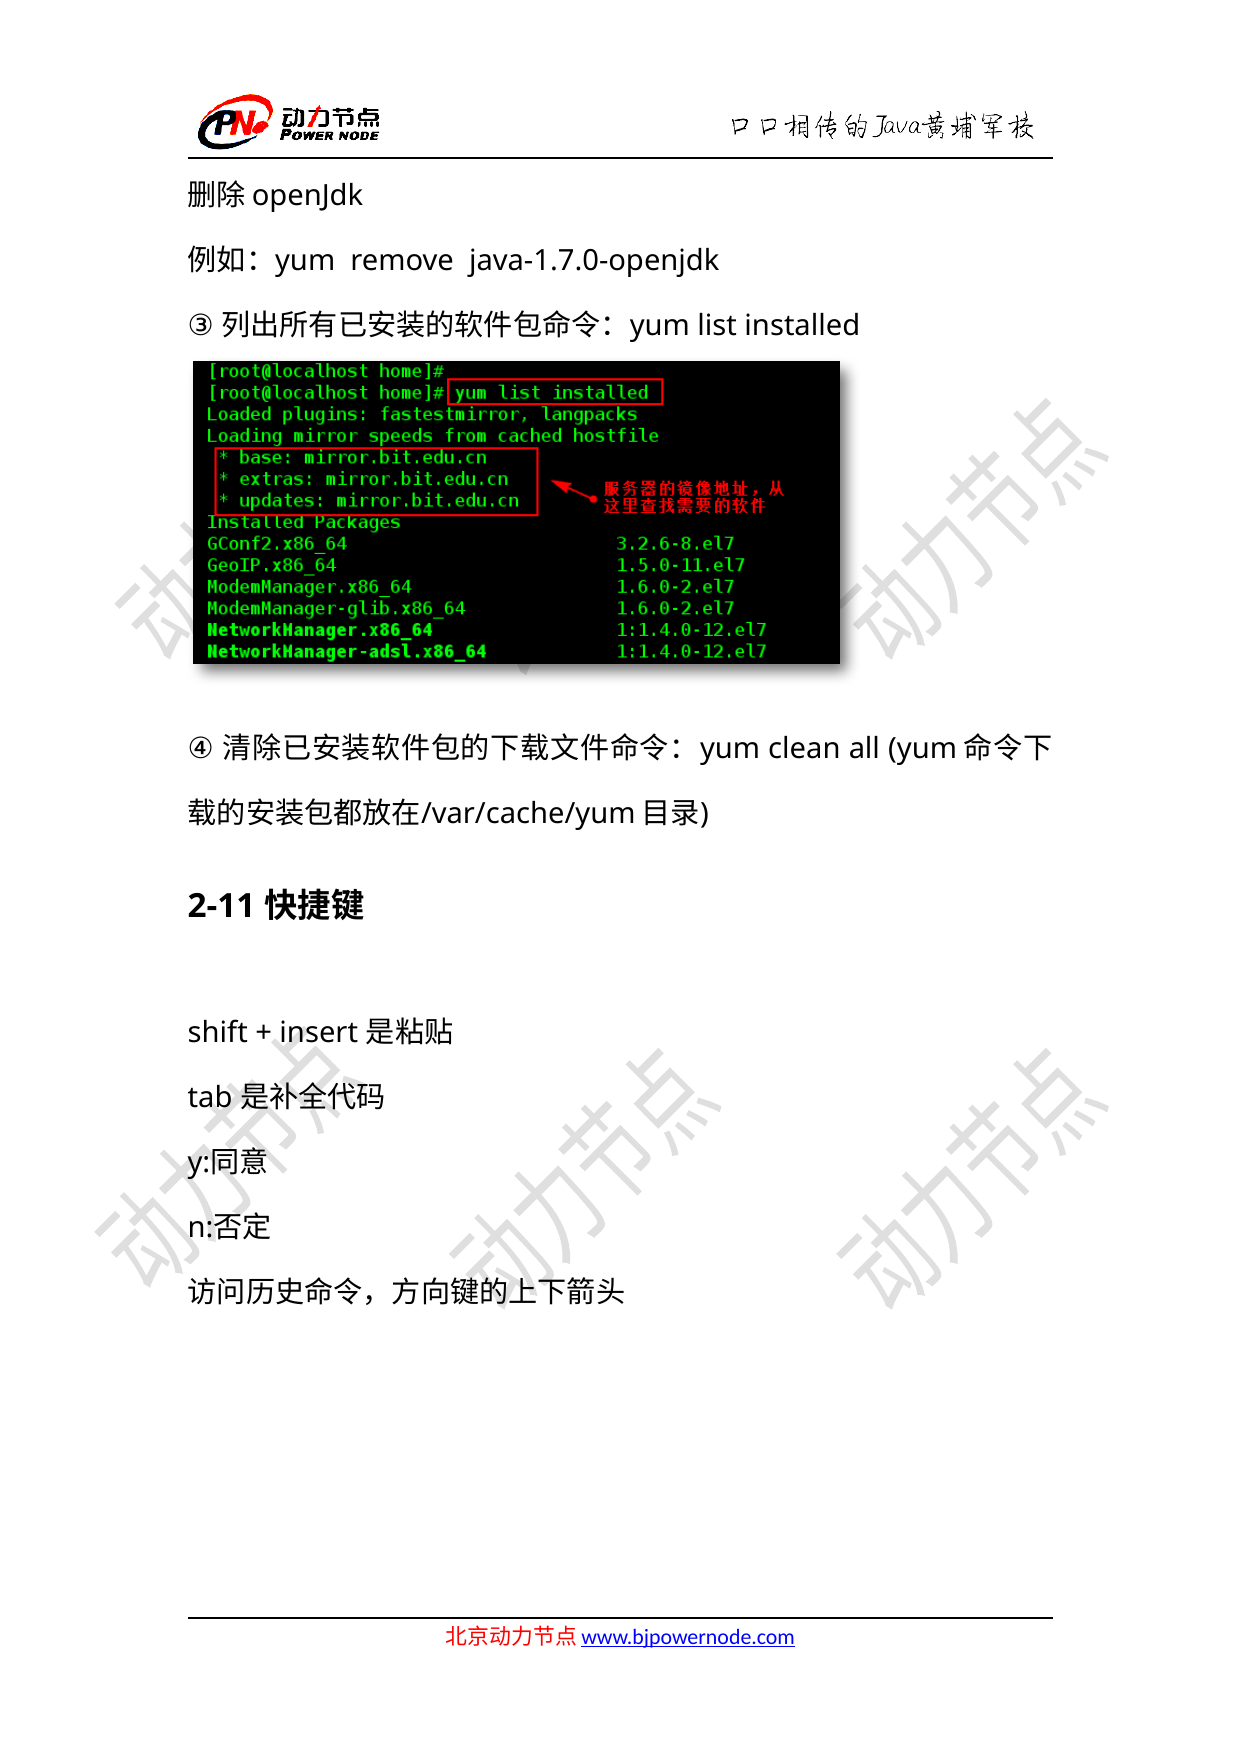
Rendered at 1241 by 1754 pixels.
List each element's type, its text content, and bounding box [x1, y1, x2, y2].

picture [193, 361, 840, 664]
text 访问历史命令，方向键的上下箭头 [187, 1257, 1053, 1322]
picture [187, 88, 1053, 155]
subtitle 2-11 快捷键 [187, 870, 1053, 935]
text tab 是补全代码 [187, 1062, 1053, 1127]
text 例如：yum remove java-1.7.0-openjdk [187, 226, 1053, 291]
text shift + insert 是粘贴 [187, 997, 1053, 1062]
text 删除openJdk [187, 161, 1053, 226]
text ④ 清除已安装软件包的下载文件命令：yum clean all (yum命令下载的安装包都放在/var/cache/yum目录) [187, 713, 1053, 843]
text ③ 列出所有已安装的软件包命令：yum list installed [187, 291, 1053, 356]
text y:同意 [187, 1127, 1053, 1192]
text n:否定 [187, 1192, 1053, 1257]
